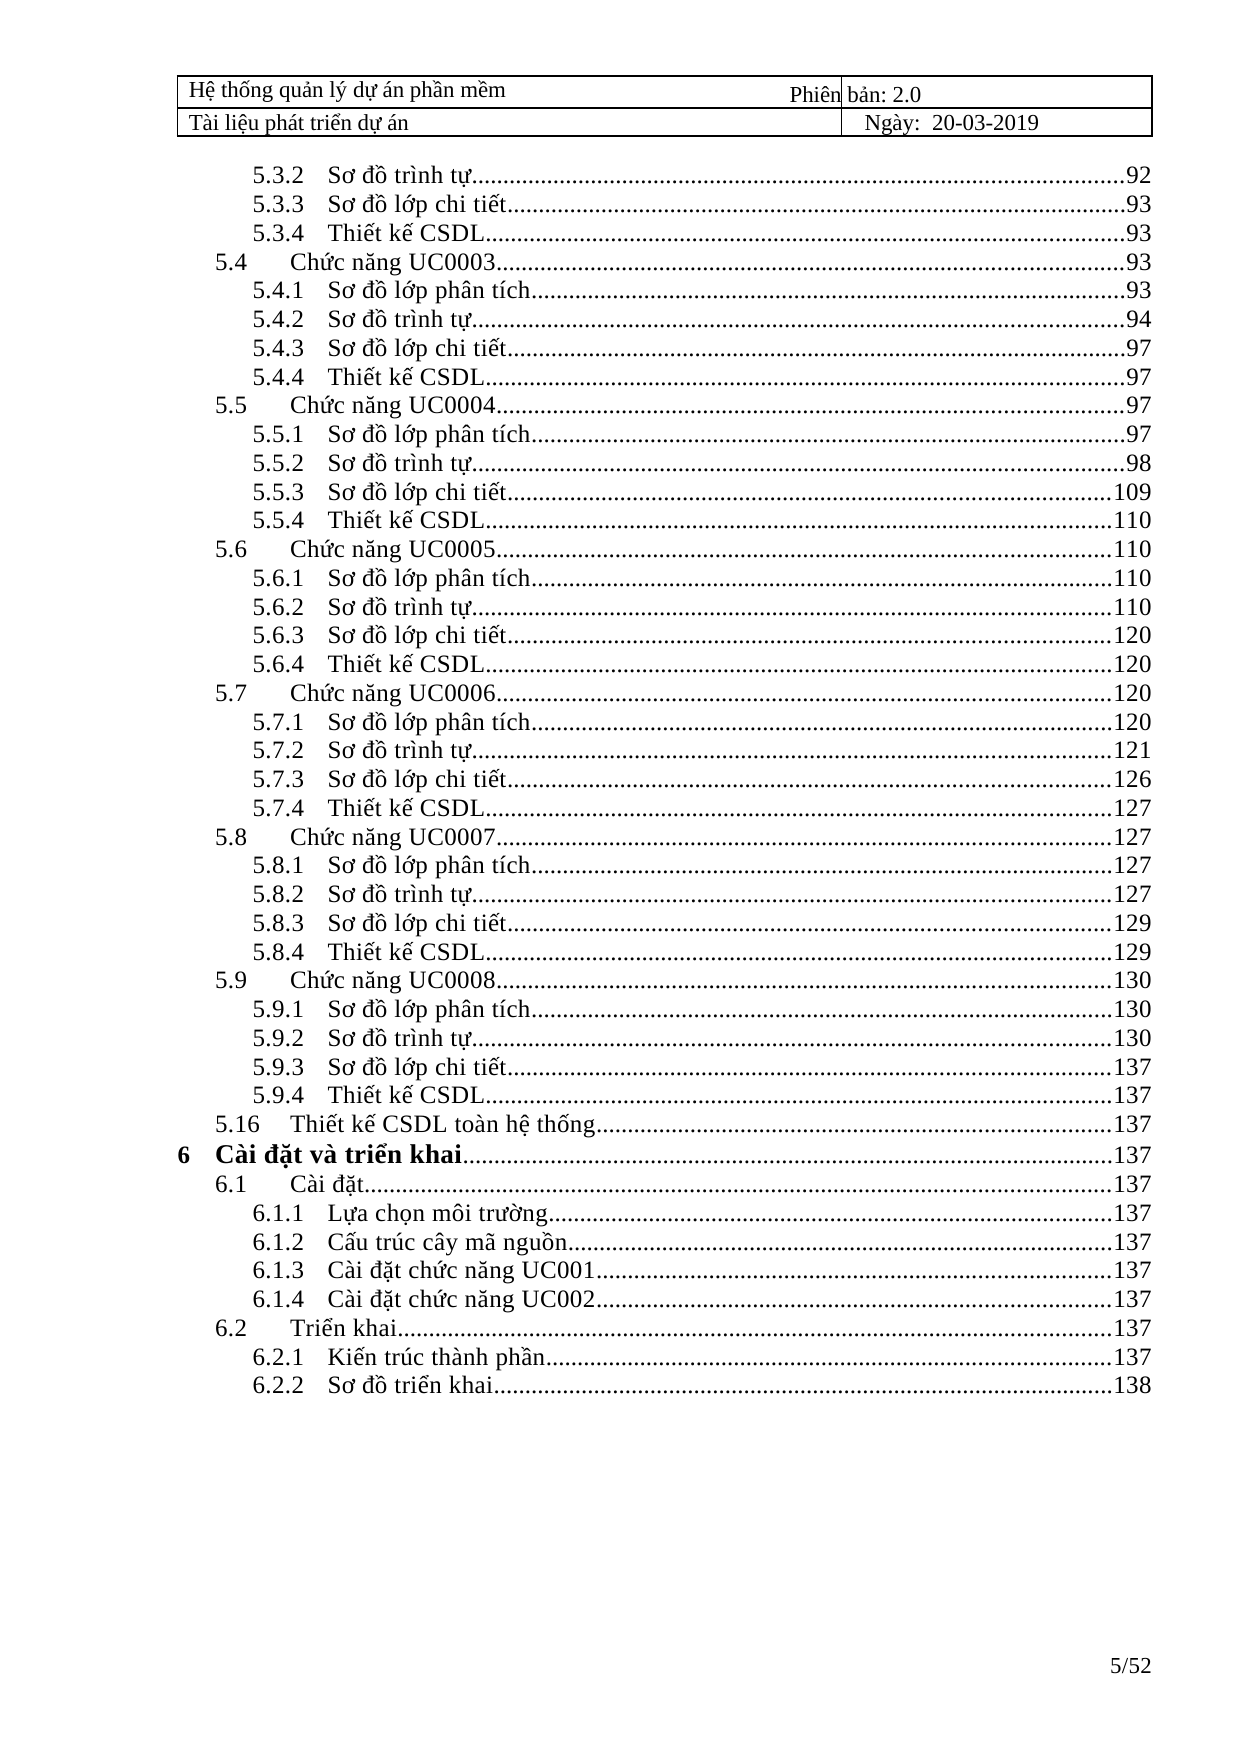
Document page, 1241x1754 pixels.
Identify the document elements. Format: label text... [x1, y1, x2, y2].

text 5.9 Chức năng UC0008 130 [215, 966, 1152, 994]
text 6.1.4 Cài đặt chức năng UC002 137 [252, 1284, 1152, 1313]
text 6.1.2 Cấu trúc cây mã nguồn 137 [252, 1227, 1152, 1255]
text 5.8 Chức năng UC0007 127 [215, 822, 1152, 851]
text 5.8.1 Sơ đồ lớp phân tích 127 [252, 851, 1152, 879]
text 5.8.4 Thiết kế CSDL 129 [252, 937, 1152, 966]
text 5.5.1 Sơ đồ lớp phân tích 97 [252, 419, 1152, 448]
text 5.7.1 Sơ đồ lớp phân tích 120 [252, 707, 1152, 736]
text 5.9.2 Sơ đồ trình tự 130 [252, 1023, 1152, 1052]
text 5.5.3 Sơ đồ lớp chi tiết 109 [252, 477, 1152, 506]
text 5.6.4 Thiết kế CSDL 120 [252, 649, 1152, 678]
text 5.3.4 Thiết kế CSDL 93 [252, 218, 1152, 247]
text 5.5 Chức năng UC0004 97 [215, 391, 1152, 419]
text 5.3.3 Sơ đồ lớp chi tiết 93 [252, 189, 1152, 218]
text 5.4 Chức năng UC0003 93 [215, 247, 1152, 276]
text 5.5.4 Thiết kế CSDL 110 [252, 506, 1152, 534]
text 6.2 Triển khai 137 [215, 1313, 1152, 1342]
text 5.4.2 Sơ đồ trình tự 94 [252, 304, 1152, 333]
text 5.8.2 Sơ đồ trình tự 127 [252, 879, 1152, 908]
text 5.7.4 Thiết kế CSDL 127 [252, 793, 1152, 822]
text 5.7 Chức năng UC0006 120 [215, 678, 1152, 707]
text 5.5.2 Sơ đồ trình tự 98 [252, 448, 1152, 477]
text 6.1 Cài đặt 137 [215, 1169, 1152, 1198]
text 5.9.3 Sơ đồ lớp chi tiết 137 [252, 1052, 1152, 1081]
text 5.4.1 Sơ đồ lớp phân tích 93 [252, 276, 1152, 304]
text 6.2.1 Kiến trúc thành phần 137 [252, 1342, 1152, 1370]
text 5.9.1 Sơ đồ lớp phân tích 130 [252, 994, 1152, 1023]
text 5.7.3 Sơ đồ lớp chi tiết 126 [252, 764, 1152, 793]
text 5.6.3 Sơ đồ lớp chi tiết 120 [252, 621, 1152, 649]
text 5.3.2 Sơ đồ trình tự 92 [252, 161, 1152, 189]
text 5.6.1 Sơ đồ lớp phân tích 110 [252, 563, 1152, 592]
text 5.16 Thiết kế CSDL toàn hệ thống 137 [215, 1109, 1152, 1138]
text 5.8.3 Sơ đồ lớp chi tiết 129 [252, 908, 1152, 937]
text 5.9.4 Thiết kế CSDL 137 [252, 1081, 1152, 1109]
text 6.1.1 Lựa chọn môi trường 137 [252, 1198, 1152, 1227]
text 5.4.4 Thiết kế CSDL 97 [252, 362, 1152, 391]
text 6.2.2 Sơ đồ triển khai 138 [252, 1370, 1152, 1399]
text 5.4.3 Sơ đồ lớp chi tiết 97 [252, 333, 1152, 362]
text 5.7.2 Sơ đồ trình tự 121 [252, 736, 1152, 764]
text 6.1.3 Cài đặt chức năng UC001 137 [252, 1255, 1152, 1284]
text 6 Cài đặt và triển khai 137 [177, 1138, 1152, 1169]
text 5.6 Chức năng UC0005 110 [215, 534, 1152, 563]
text 5.6.2 Sơ đồ trình tự 110 [252, 592, 1152, 621]
